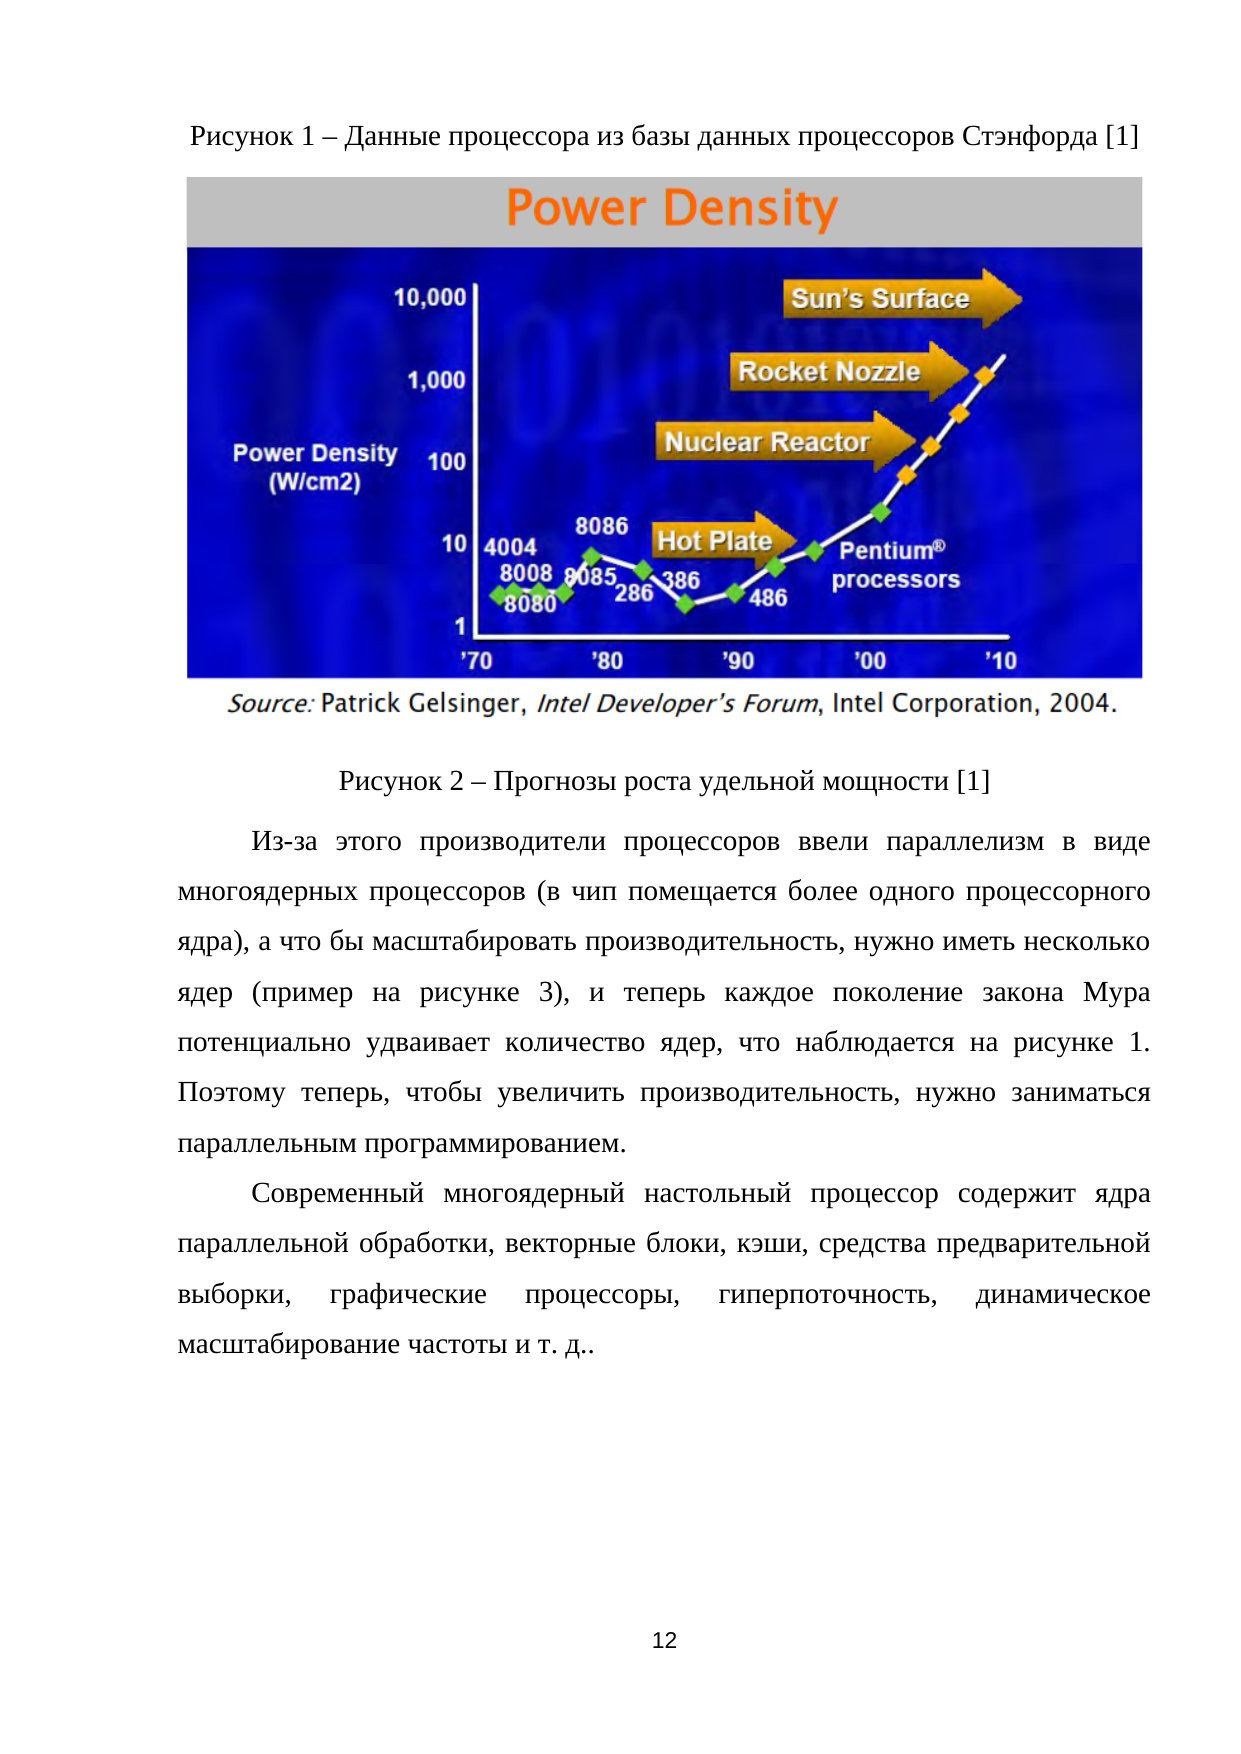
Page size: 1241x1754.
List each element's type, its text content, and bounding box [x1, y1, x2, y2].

text Современный многоядерный настольный процессор содержит ядра параллельной обработки, векторные блоки, кэши, средства предварительной выборки, графические процессоры, гиперпоточность, динамическое масштабирование частоты и т. д.. [177, 1175, 1152, 1359]
text Рисунок 2 – Прогнозы роста удельной мощности [1] [177, 763, 1152, 797]
text Из-за этого производители процессоров ввели параллелизм в виде многоядерных процессоров (в чип помещается более одного процессорного ядра), а что бы масштабировать производительность, нужно иметь несколько ядер (пример на рисунке 3), и теперь каждое поколение закона Мура потенциально удваивает количество ядер, что наблюдается на рисунке 1. Поэтому теперь, чтобы увеличить производительность, нужно заниматься параллельным программированием. [177, 823, 1152, 1158]
text Рисунок 1 – Данные процессора из базы данных процессоров Стэнфорда [1] [177, 118, 1152, 152]
picture [186, 177, 1143, 730]
